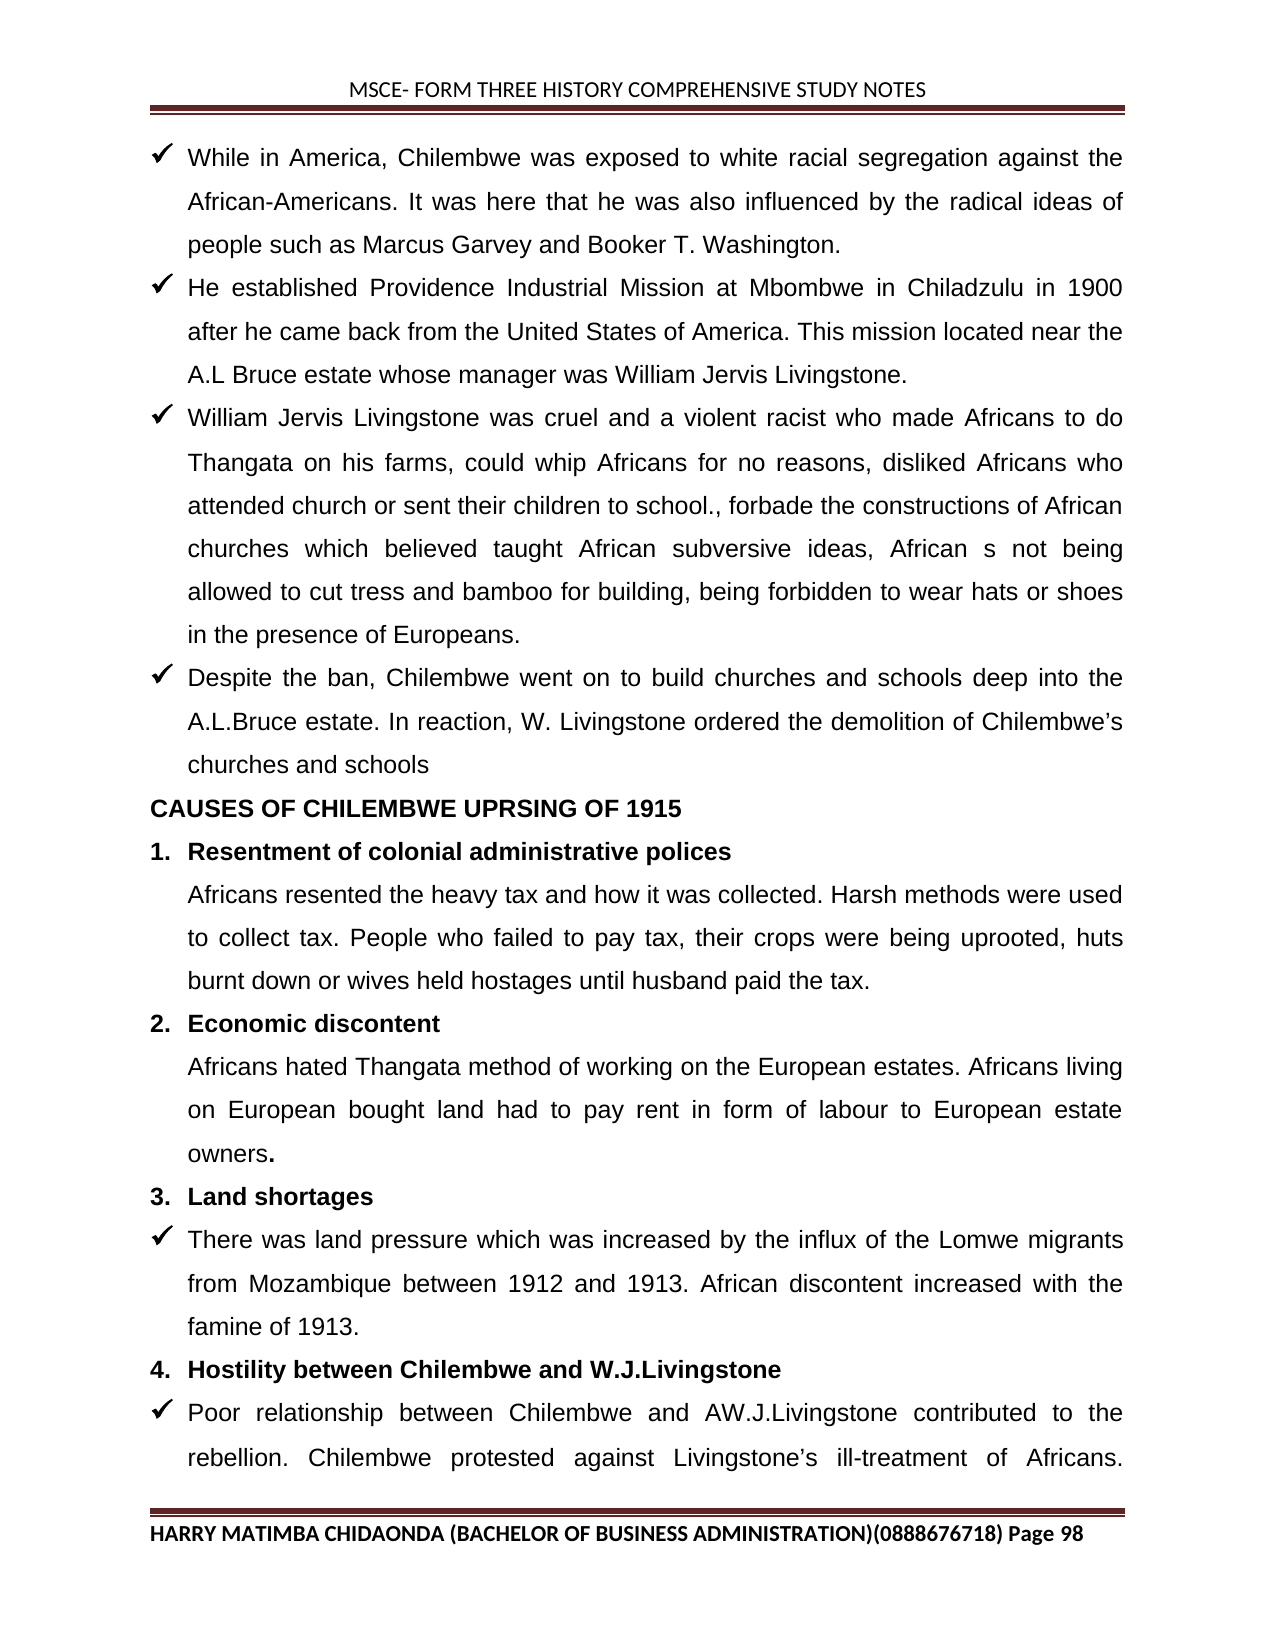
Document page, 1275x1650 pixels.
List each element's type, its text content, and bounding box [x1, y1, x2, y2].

text CAUSES OF CHILEMBWE UPRSING OF 1915 [150, 793, 1125, 822]
list Land shortages [150, 1182, 1125, 1210]
list While in America, Chilembwe was exposed to white racial segregation against the African-Americans. It was here that he was also influenced by the radical ideas of people such as Marcus Garvey and Booker T. Washington. [150, 142, 1125, 258]
list There was land pressure which was increased by the influx of the Lomwe migrants from Mozambique between 1912 and 1913. African discontent increased with the famine of 1913. [150, 1225, 1125, 1341]
list Africans hated Thangata method of working on the European estates. Africans living on European bought land had to pay rent in form of labour to European estate owners. [187, 1052, 1125, 1167]
list Despite the ban, Chilembwe went on to build churches and schools deep into the A.L.Bruce estate. In reaction, W. Livingstone ordered the demolition of Chilembwe’s churches and schools [150, 663, 1125, 779]
list Hostility between Chilembwe and W.J.Livingstone [150, 1355, 1125, 1384]
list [150, 1398, 1125, 1471]
list He established Providence Industrial Mission at Mbombwe in Chiladzulu in 1900 after he came back from the United States of America. This mission located near the A.L Bruce estate whose manager was William Jervis Livingstone. [150, 273, 1125, 389]
list Economic discontent [150, 1009, 1125, 1038]
list Africans resented the heavy tax and how it was collected. Harsh methods were used to collect tax. People who failed to pay tax, their crops were being uprooted, huts burnt down or wives held hostages until husband paid the tax. [187, 880, 1125, 995]
list Resentment of colonial administrative polices [150, 837, 1125, 865]
list William Jervis Livingstone was cruel and a violent racist who made Africans to do Thangata on his farms, could whip Africans for no reasons, disliked Africans who attended church or sent their children to school., forbade the constructions of African churches which believed taught African subversive ideas, African s not being allowed to cut tress and bamboo for building, being forbidden to wear hats or shoes in the presence of Europeans. [150, 403, 1125, 649]
